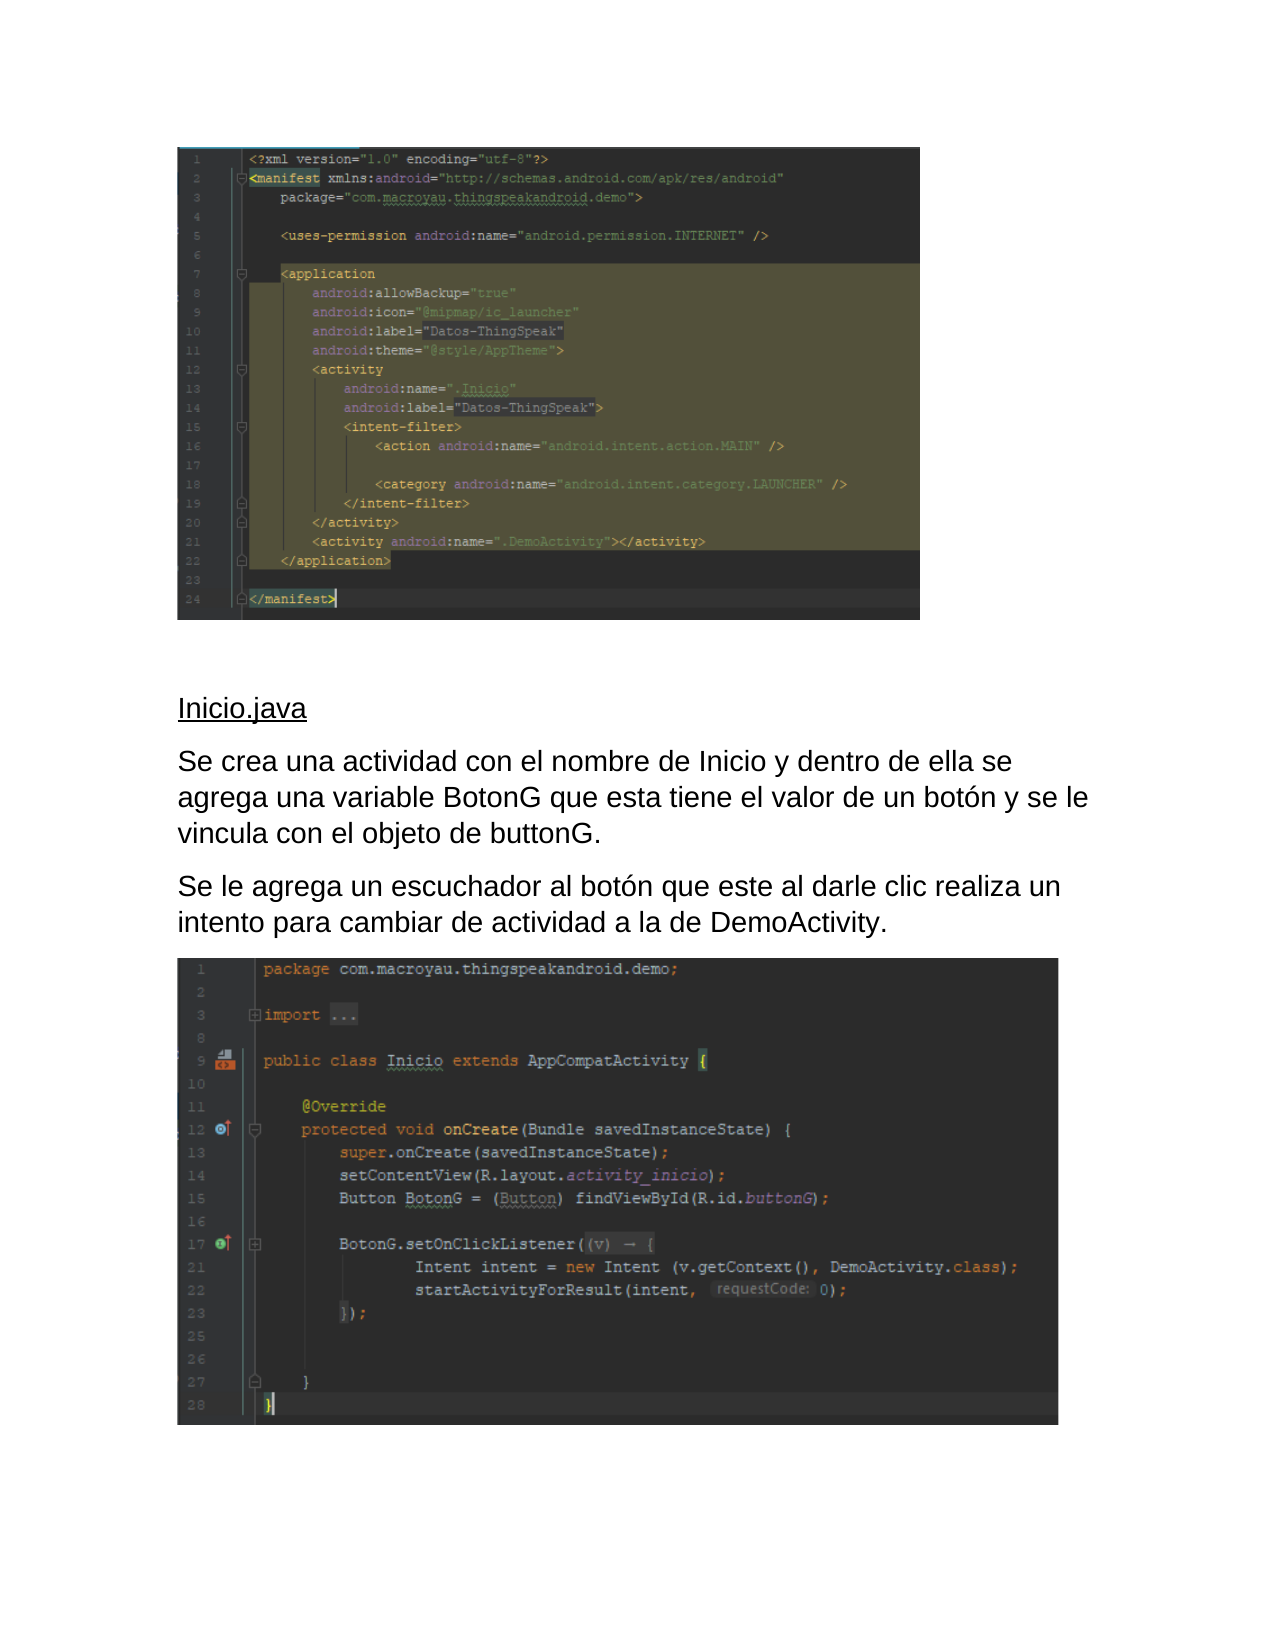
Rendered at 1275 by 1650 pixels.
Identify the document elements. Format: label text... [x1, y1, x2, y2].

picture [177, 147, 920, 620]
picture [177, 958, 1059, 1425]
text Se crea una actividad con el nombre de Inicio y dentro de ella se agrega una variable BotonG que esta tiene el valor de un botón y se le vincula con el objeto de buttonG. [177, 744, 1098, 850]
text Inicio.java [177, 691, 1098, 725]
text Se le agrega un escuchador al botón que este al darle clic realiza un intento para cambiar de actividad a la de DemoActivity. [177, 869, 1098, 939]
